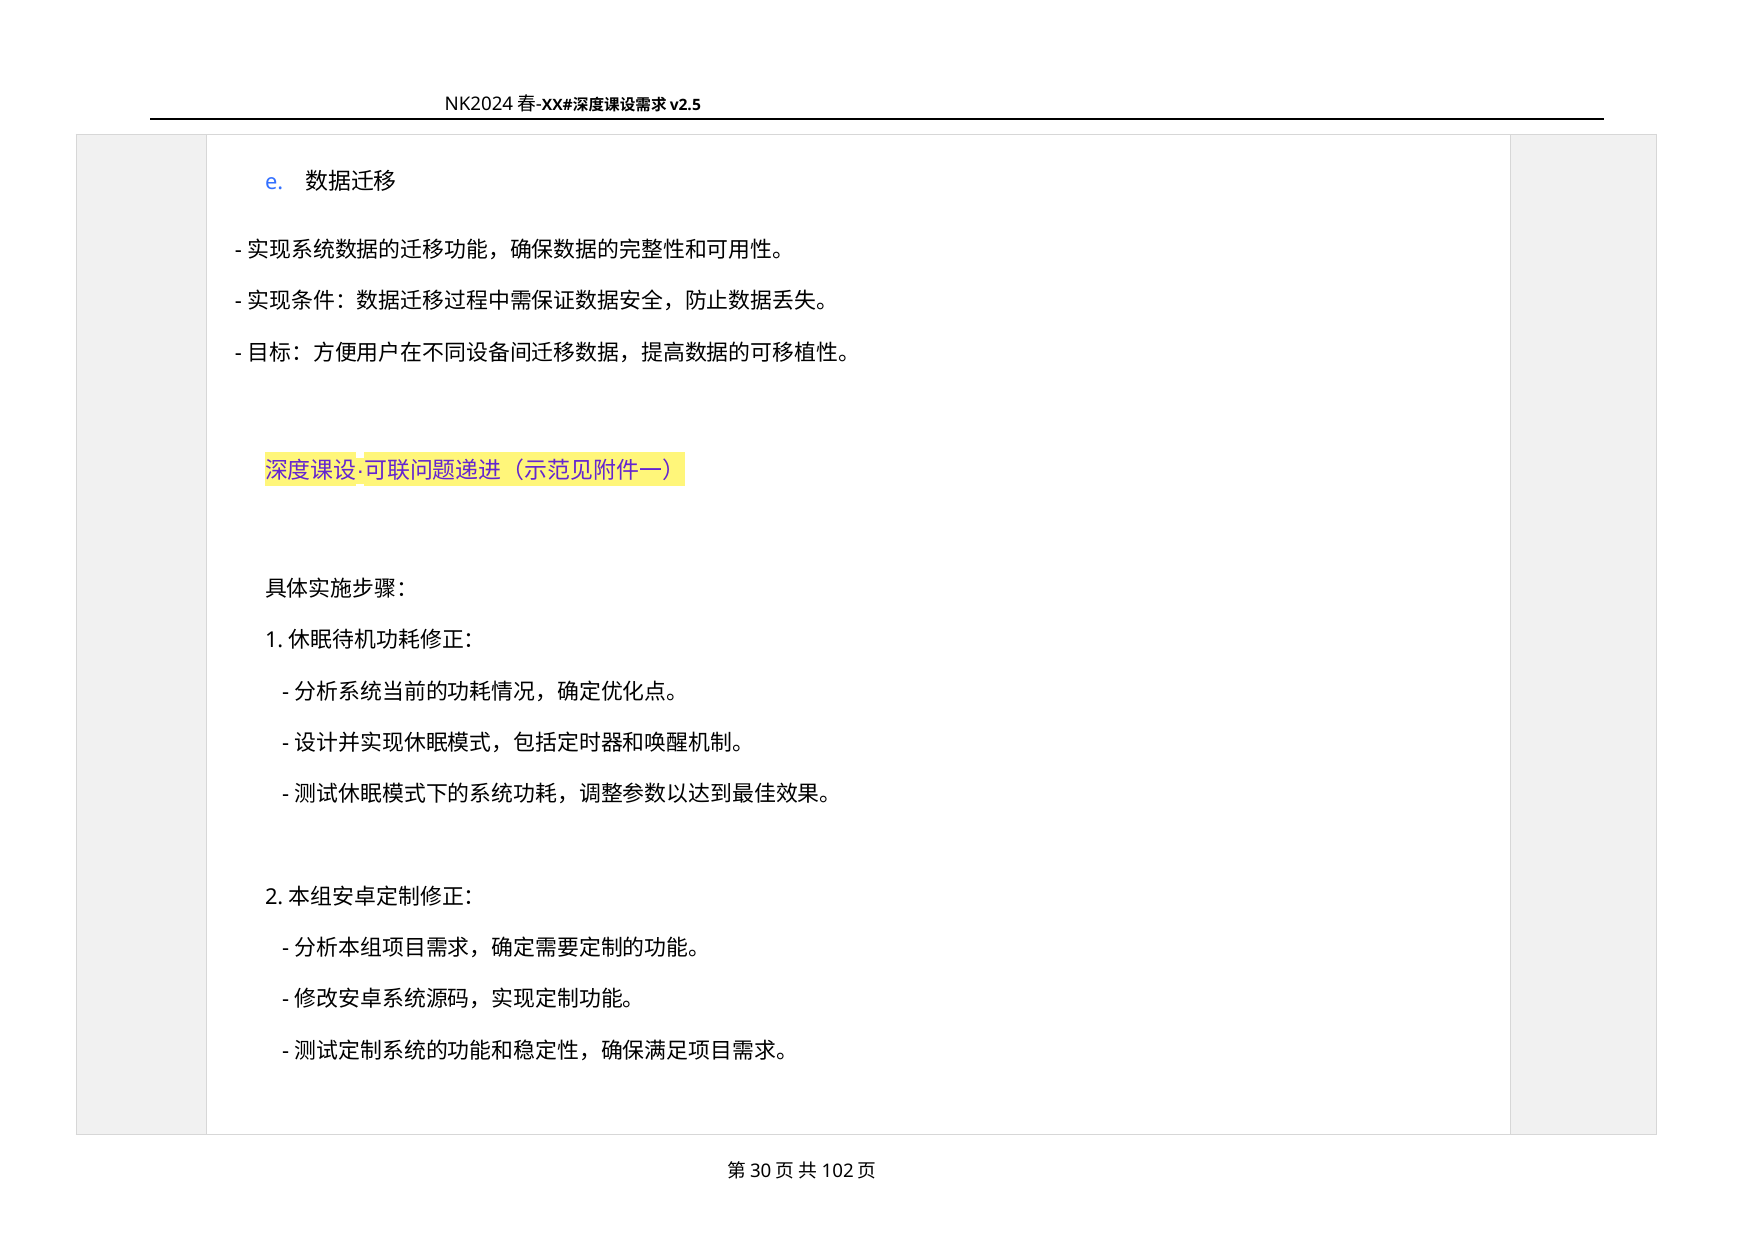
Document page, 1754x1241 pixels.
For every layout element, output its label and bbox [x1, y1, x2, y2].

table_cell [77, 135, 206, 1134]
table_cell [207, 135, 1510, 1134]
table_cell [1511, 135, 1656, 1134]
